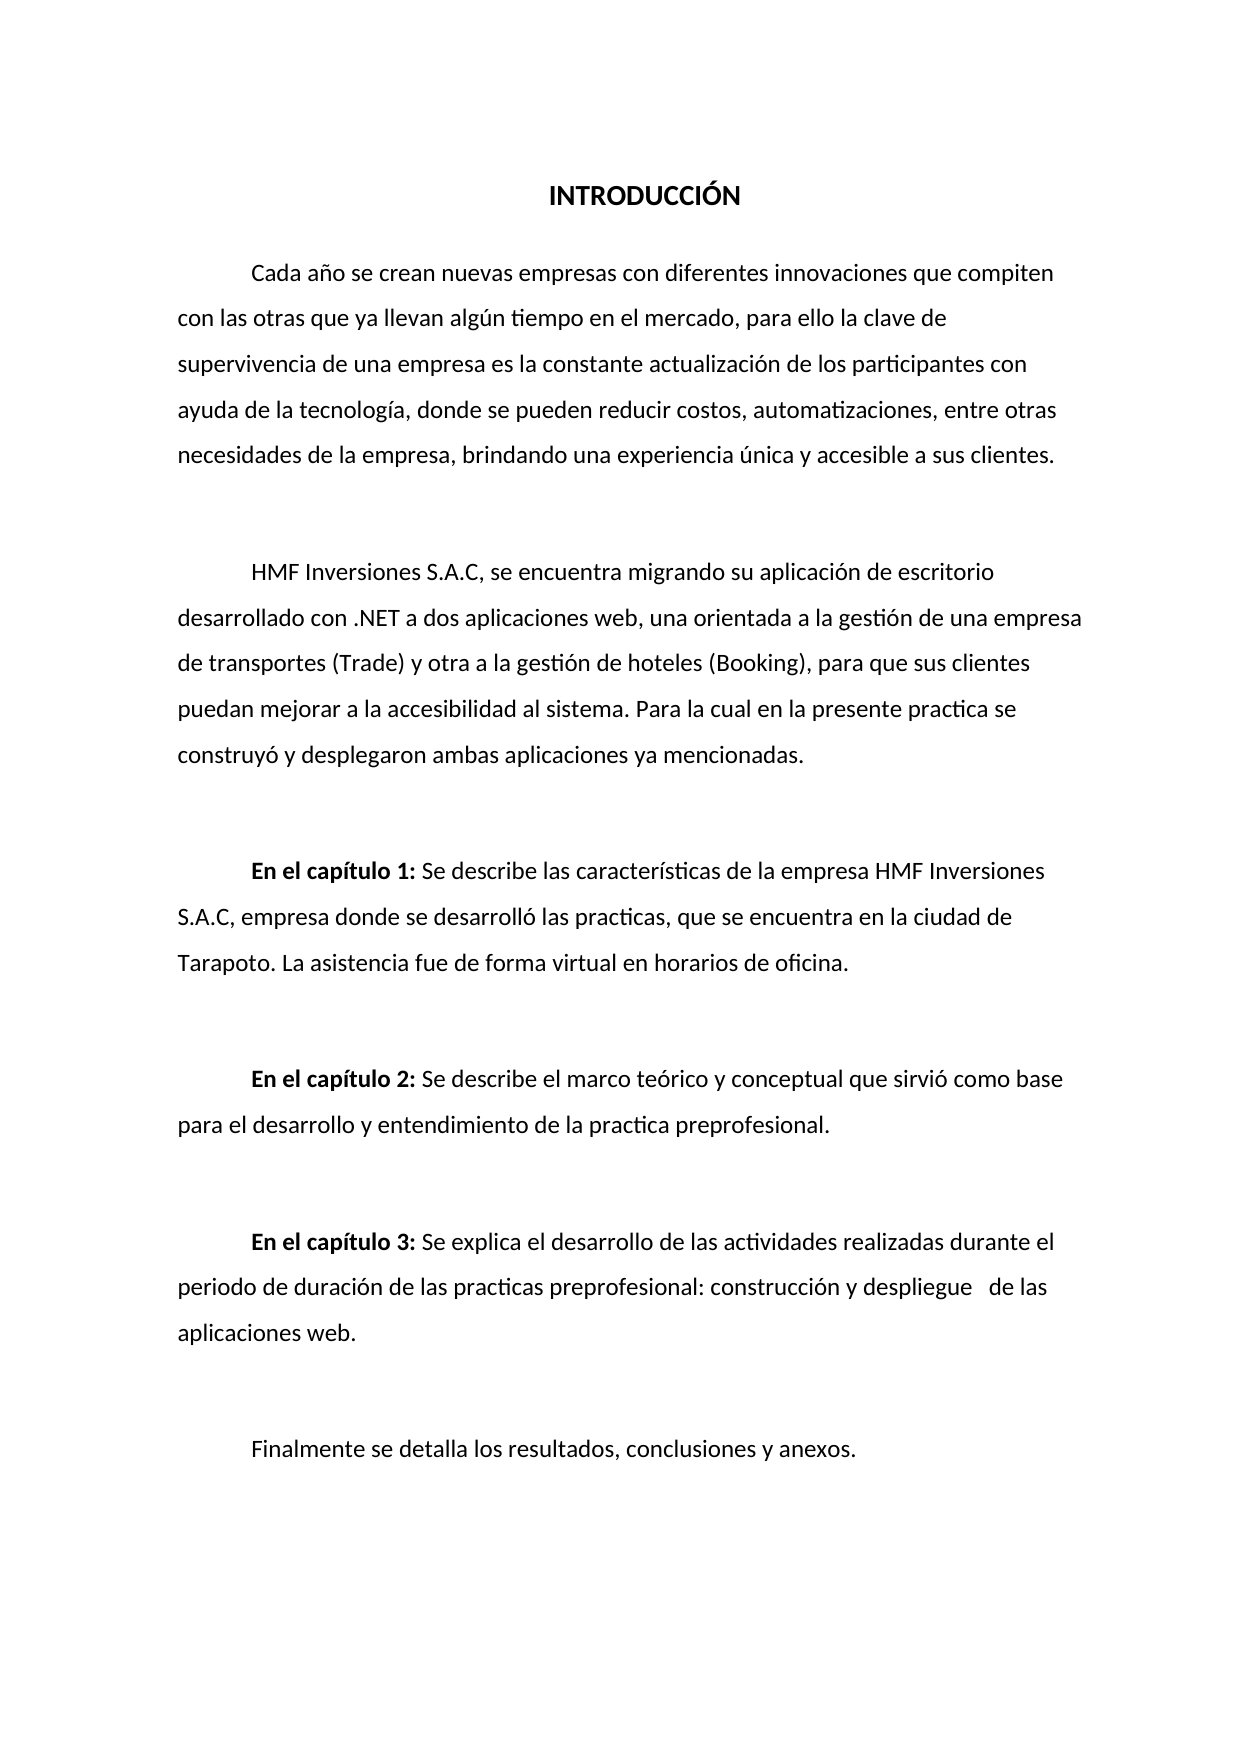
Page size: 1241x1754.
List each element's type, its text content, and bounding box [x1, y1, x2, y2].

text En el capítulo 3: Se explica el desarrollo de las actividades realizadas durante el periodo de duración de las practicas preprofesional: construcción y despliegue de las aplicaciones web. [177, 1226, 1087, 1348]
subtitle INTRODUCCIÓN [197, 177, 1092, 213]
text En el capítulo 1: Se describe las características de la empresa HMF Inversiones S.A.C, empresa donde se desarrolló las practicas, que se encuentra en la ciudad de Tarapoto. La asistencia fue de forma virtual en horarios de oficina. [177, 856, 1087, 977]
text En el capítulo 2: Se describe el marco teórico y conceptual que sirvió como base para el desarrollo y entendimiento de la practica preprofesional. [177, 1063, 1087, 1140]
text Cada año se crean nuevas empresas con diferentes innovaciones que compiten con las otras que ya llevan algún tiempo en el mercado, para ello la clave de supervivencia de una empresa es la constante actualización de los participantes con ayuda de la tecnología, donde se pueden reducir costos, automatizaciones, entre otras necesidades de la empresa, brindando una experiencia única y accesible a sus clientes. [177, 257, 1087, 470]
text HMF Inversiones S.A.C, se encuentra migrando su aplicación de escritorio desarrollado con .NET a dos aplicaciones web, una orientada a la gestión de una empresa de transportes (Trade) y otra a la gestión de hoteles (Booking), para que sus clientes puedan mejorar a la accesibilidad al sistema. Para la cual en la presente practica se construyó y desplegaron ambas aplicaciones ya mencionadas. [177, 556, 1087, 769]
text Finalmente se detalla los resultados, conclusiones y anexos. [177, 1433, 1087, 1464]
